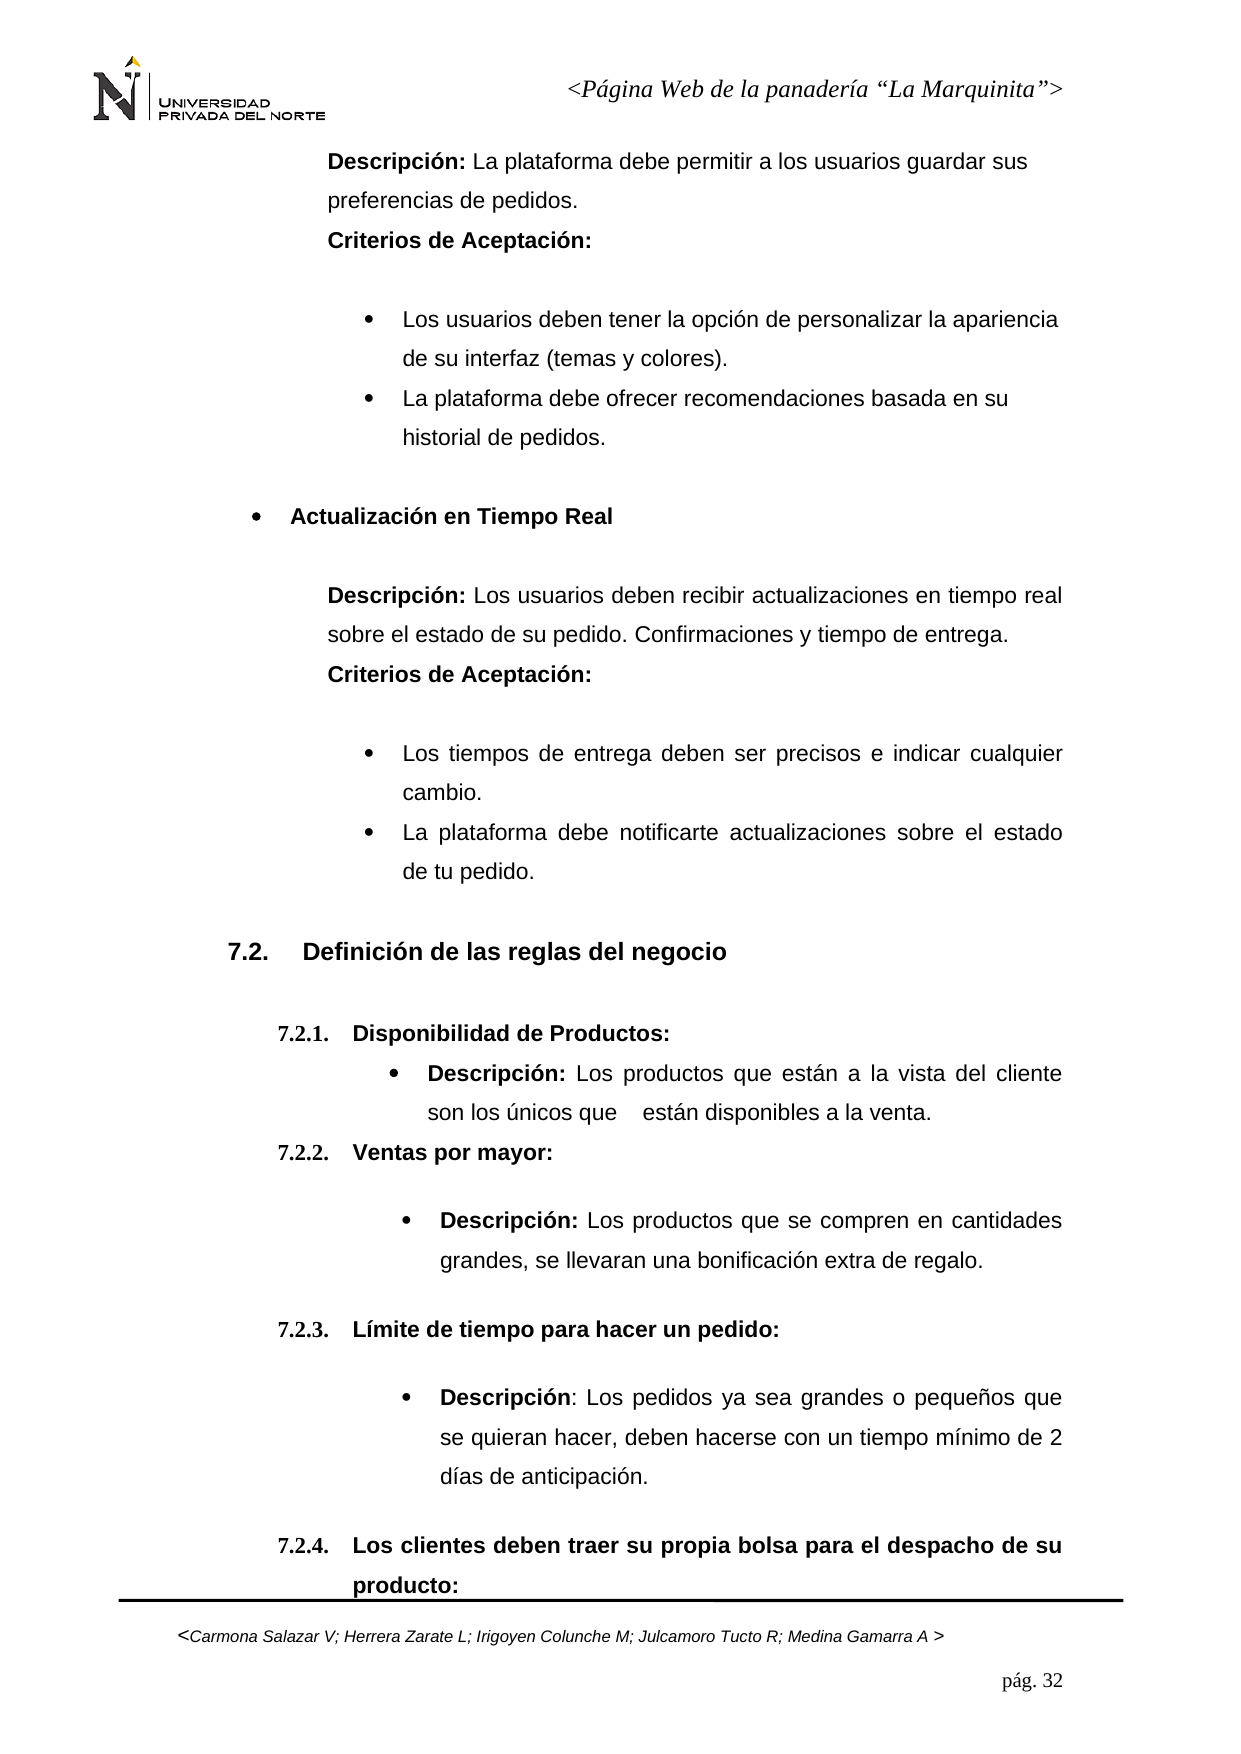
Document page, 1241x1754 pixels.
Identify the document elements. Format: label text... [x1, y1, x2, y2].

list Descripción: Los usuarios deben recibir actualizaciones en tiempo real sobre el estado de su pedido. Confirmaciones y tiempo de entrega. [327, 582, 1063, 648]
list Los clientes deben traer su propia bolsa para el despacho de su producto: [277, 1532, 1063, 1598]
list La plataforma debe ofrecer recomendaciones basada en su historial de pedidos. [365, 384, 1063, 450]
list Disponibilidad de Productos: [277, 1020, 1063, 1046]
list Los tiempos de entrega deben ser precisos e indicar cualquier cambio. [365, 740, 1063, 806]
list Actualización en Tiempo Real [252, 503, 1063, 529]
list Descripción: Los productos que están a la vista del cliente son los únicos que están disponibles a la venta. [390, 1059, 1063, 1125]
list Descripción: Los productos que se compren en cantidades grandes, se llevaran una bonificación extra de regalo. [402, 1207, 1063, 1273]
list Definición de las reglas del negocio [227, 937, 1063, 966]
list Descripción: Los pedidos ya sea grandes o pequeños que se quieran hacer, deben hacerse con un tiempo mínimo de 2 días de anticipación. [402, 1384, 1063, 1490]
list Límite de tiempo para hacer un pedido: [277, 1316, 1063, 1342]
list Criterios de Aceptación: [327, 227, 1063, 253]
list La plataforma debe notificarte actualizaciones sobre el estado de tu pedido. [365, 819, 1063, 885]
list Descripción: La plataforma debe permitir a los usuarios guardar sus preferencias de pedidos. [327, 148, 1063, 213]
list Criterios de Aceptación: [327, 661, 1063, 687]
list Ventas por mayor: [277, 1138, 1063, 1165]
list Los usuarios deben tener la opción de personalizar la apariencia de su interfaz (temas y colores). [365, 306, 1063, 371]
picture [90, 56, 329, 124]
